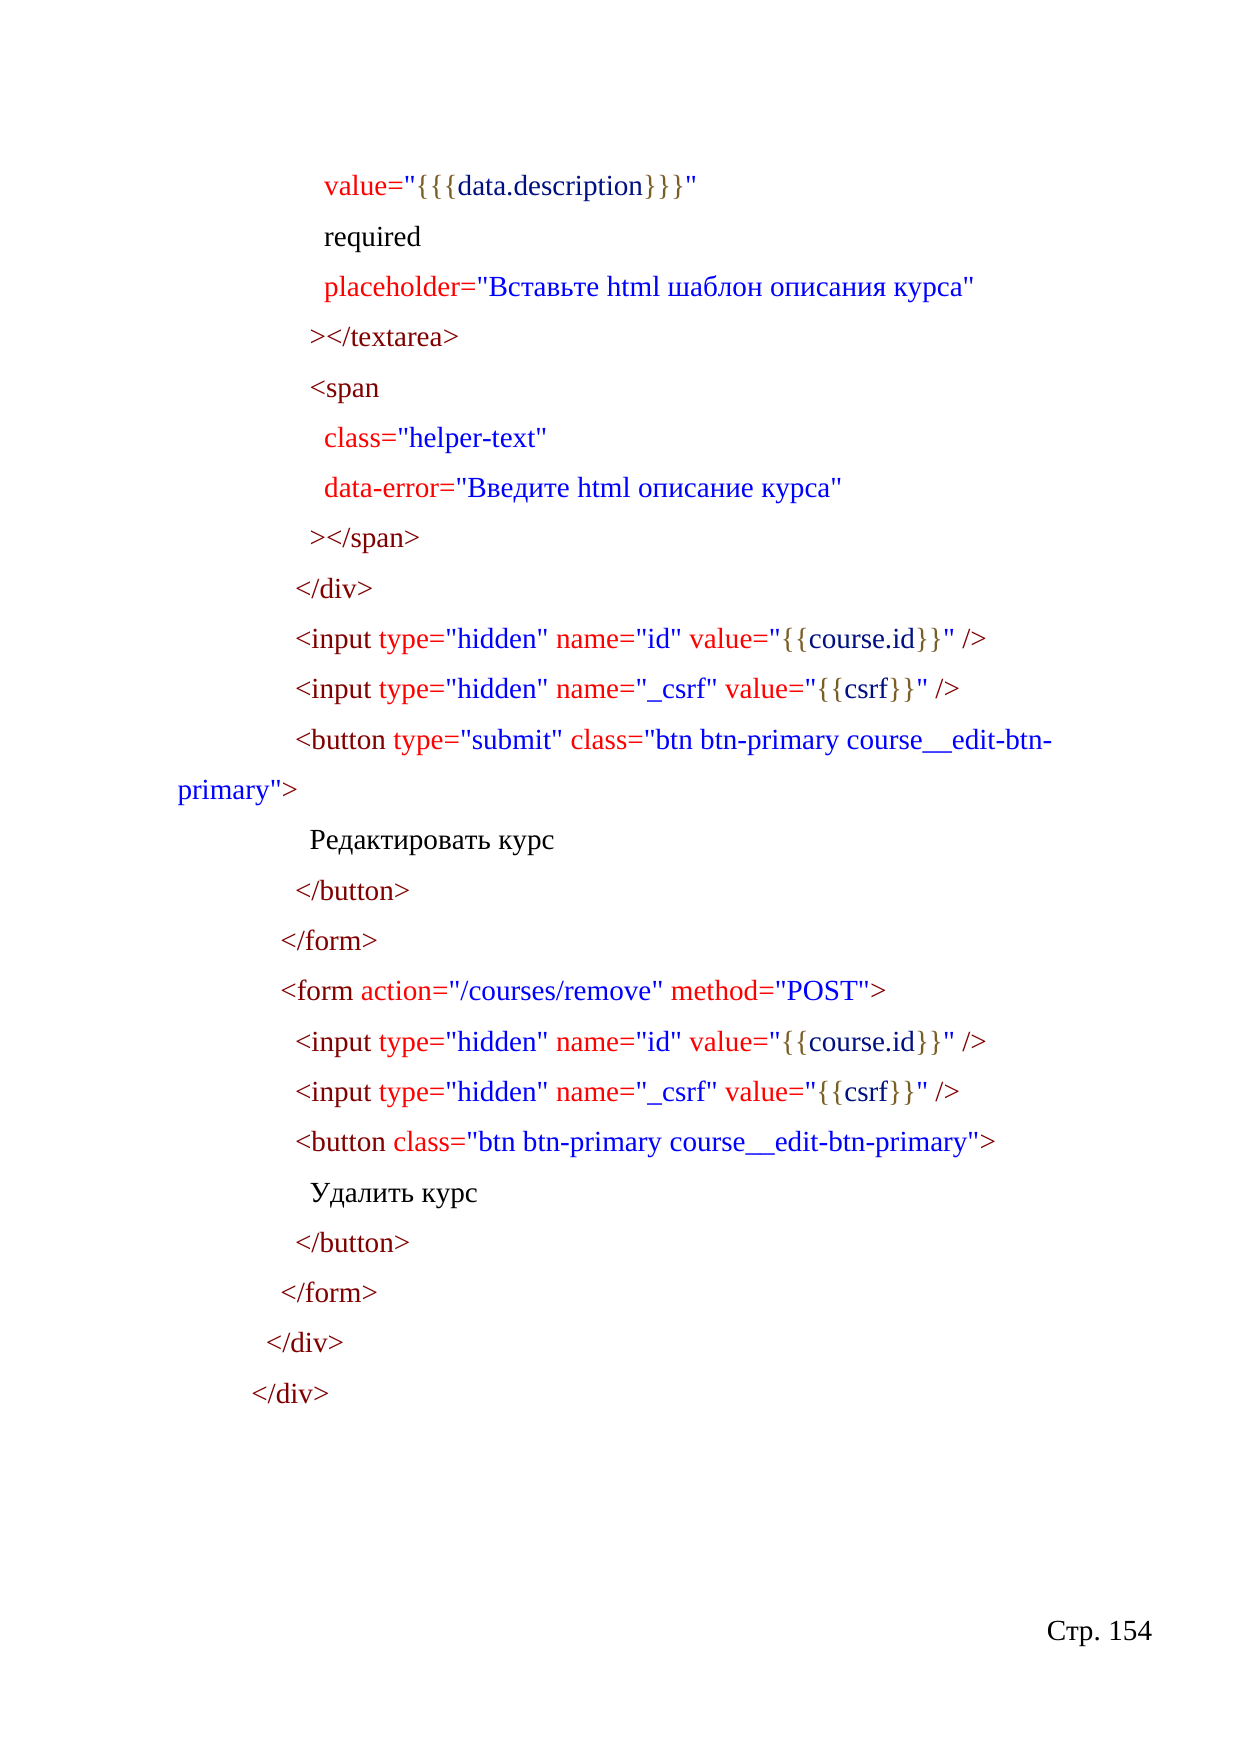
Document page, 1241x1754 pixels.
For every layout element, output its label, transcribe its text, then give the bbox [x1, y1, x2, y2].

text class="helper-text" [177, 420, 1152, 453]
text placeholder="Вставьте html шаблон описания курса" [177, 269, 1152, 303]
text <form action="/courses/remove" method="POST"> [177, 973, 1152, 1007]
text Удалить курс [177, 1175, 1152, 1208]
text </form> [177, 1275, 1152, 1309]
text </div> [177, 1326, 1152, 1359]
text <input type="hidden" name="_csrf" value="{{csrf}}" /> [177, 1074, 1152, 1108]
text ></textarea> [177, 319, 1152, 353]
text <button class="btn btn-primary course__edit-btn-primary"> [177, 1124, 1152, 1158]
text <button type="submit" class="btn btn-primary course__edit-btn-primary"> [177, 722, 1152, 806]
text Редактировать курс [177, 822, 1152, 856]
text ></span> [177, 521, 1152, 554]
text <input type="hidden" name="_csrf" value="{{csrf}}" /> [177, 672, 1152, 705]
text value="{{{data.description}}}" [177, 168, 1152, 202]
text <span [177, 370, 1152, 403]
text </button> [177, 873, 1152, 906]
text </div> [177, 571, 1152, 604]
text </form> [177, 923, 1152, 957]
text <input type="hidden" name="id" value="{{course.id}}" /> [177, 621, 1152, 655]
text </div> [177, 1376, 1152, 1409]
text data-error="Введите html описание курса" [177, 470, 1152, 504]
text required [177, 219, 1152, 252]
text </button> [177, 1225, 1152, 1258]
text <input type="hidden" name="id" value="{{course.id}}" /> [177, 1024, 1152, 1057]
